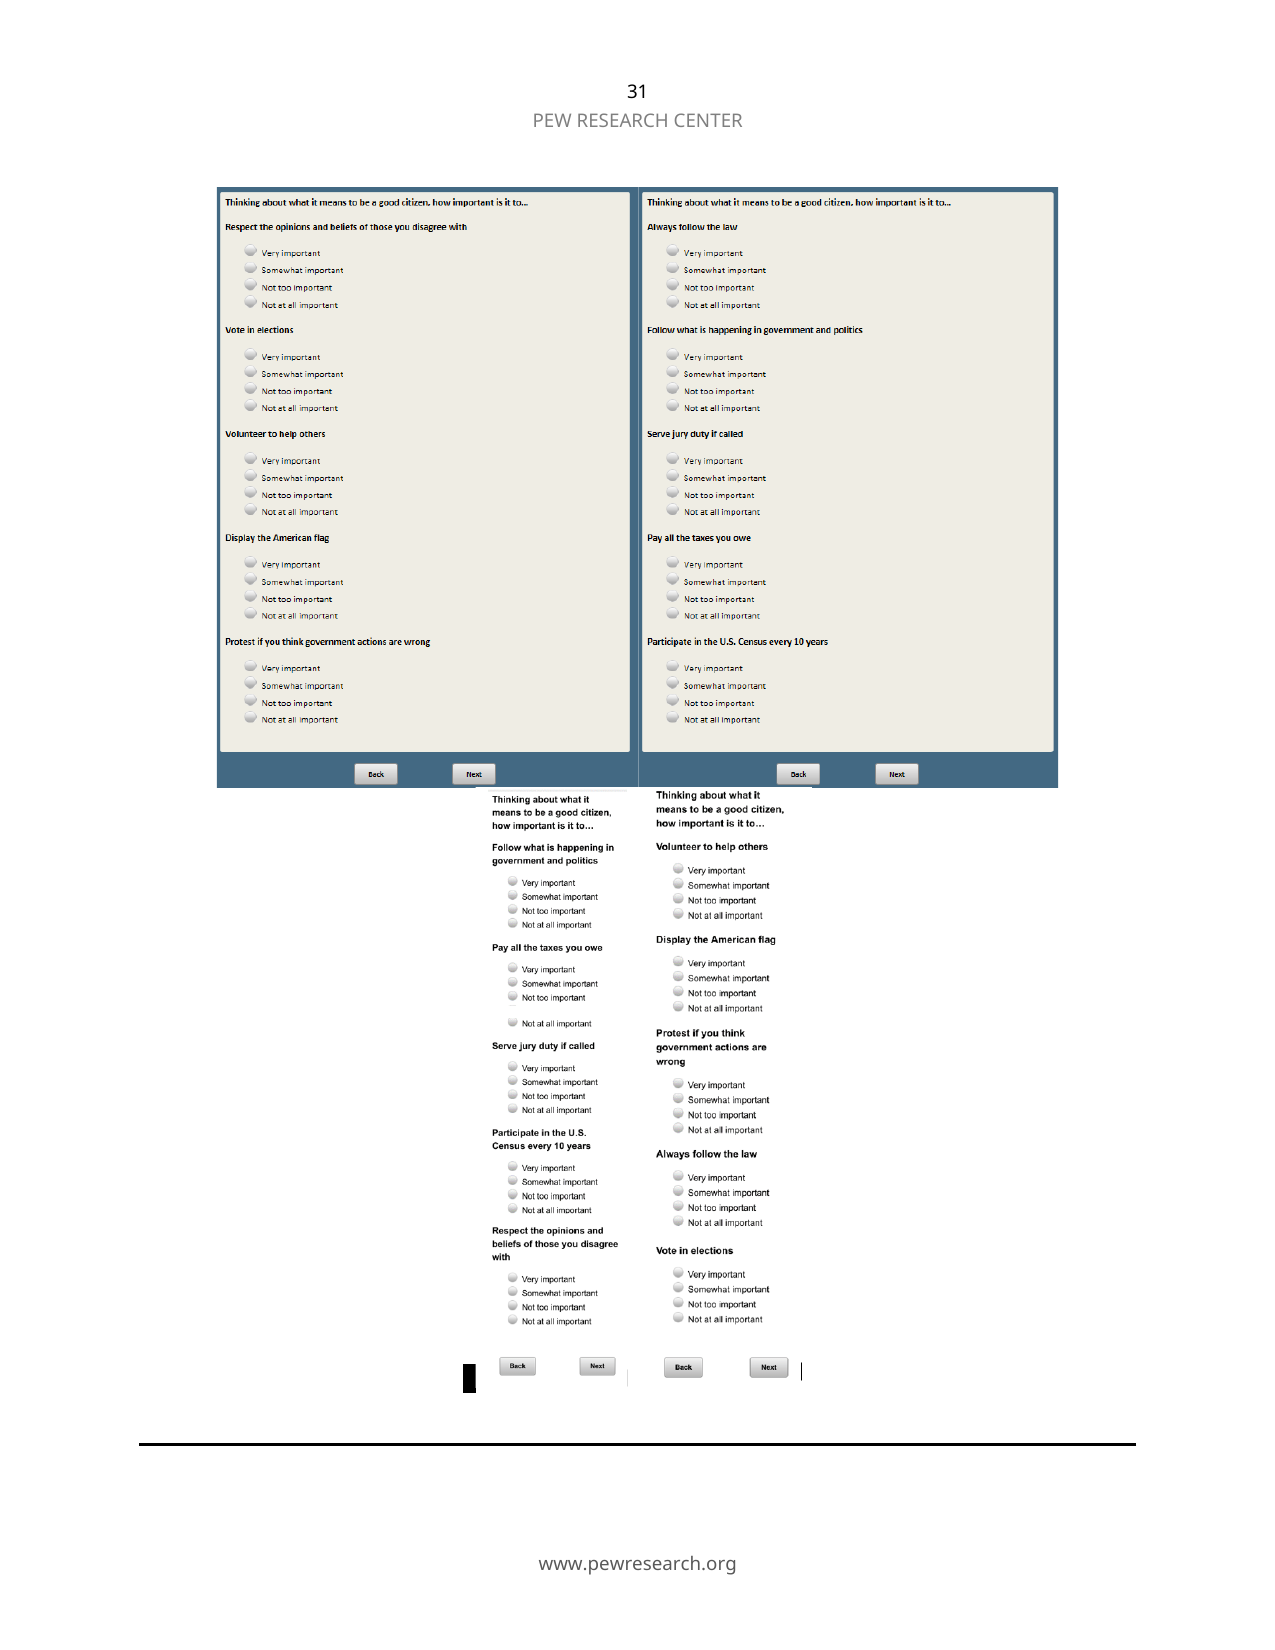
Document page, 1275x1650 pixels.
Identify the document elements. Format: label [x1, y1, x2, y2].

picture [216, 187, 1059, 1388]
